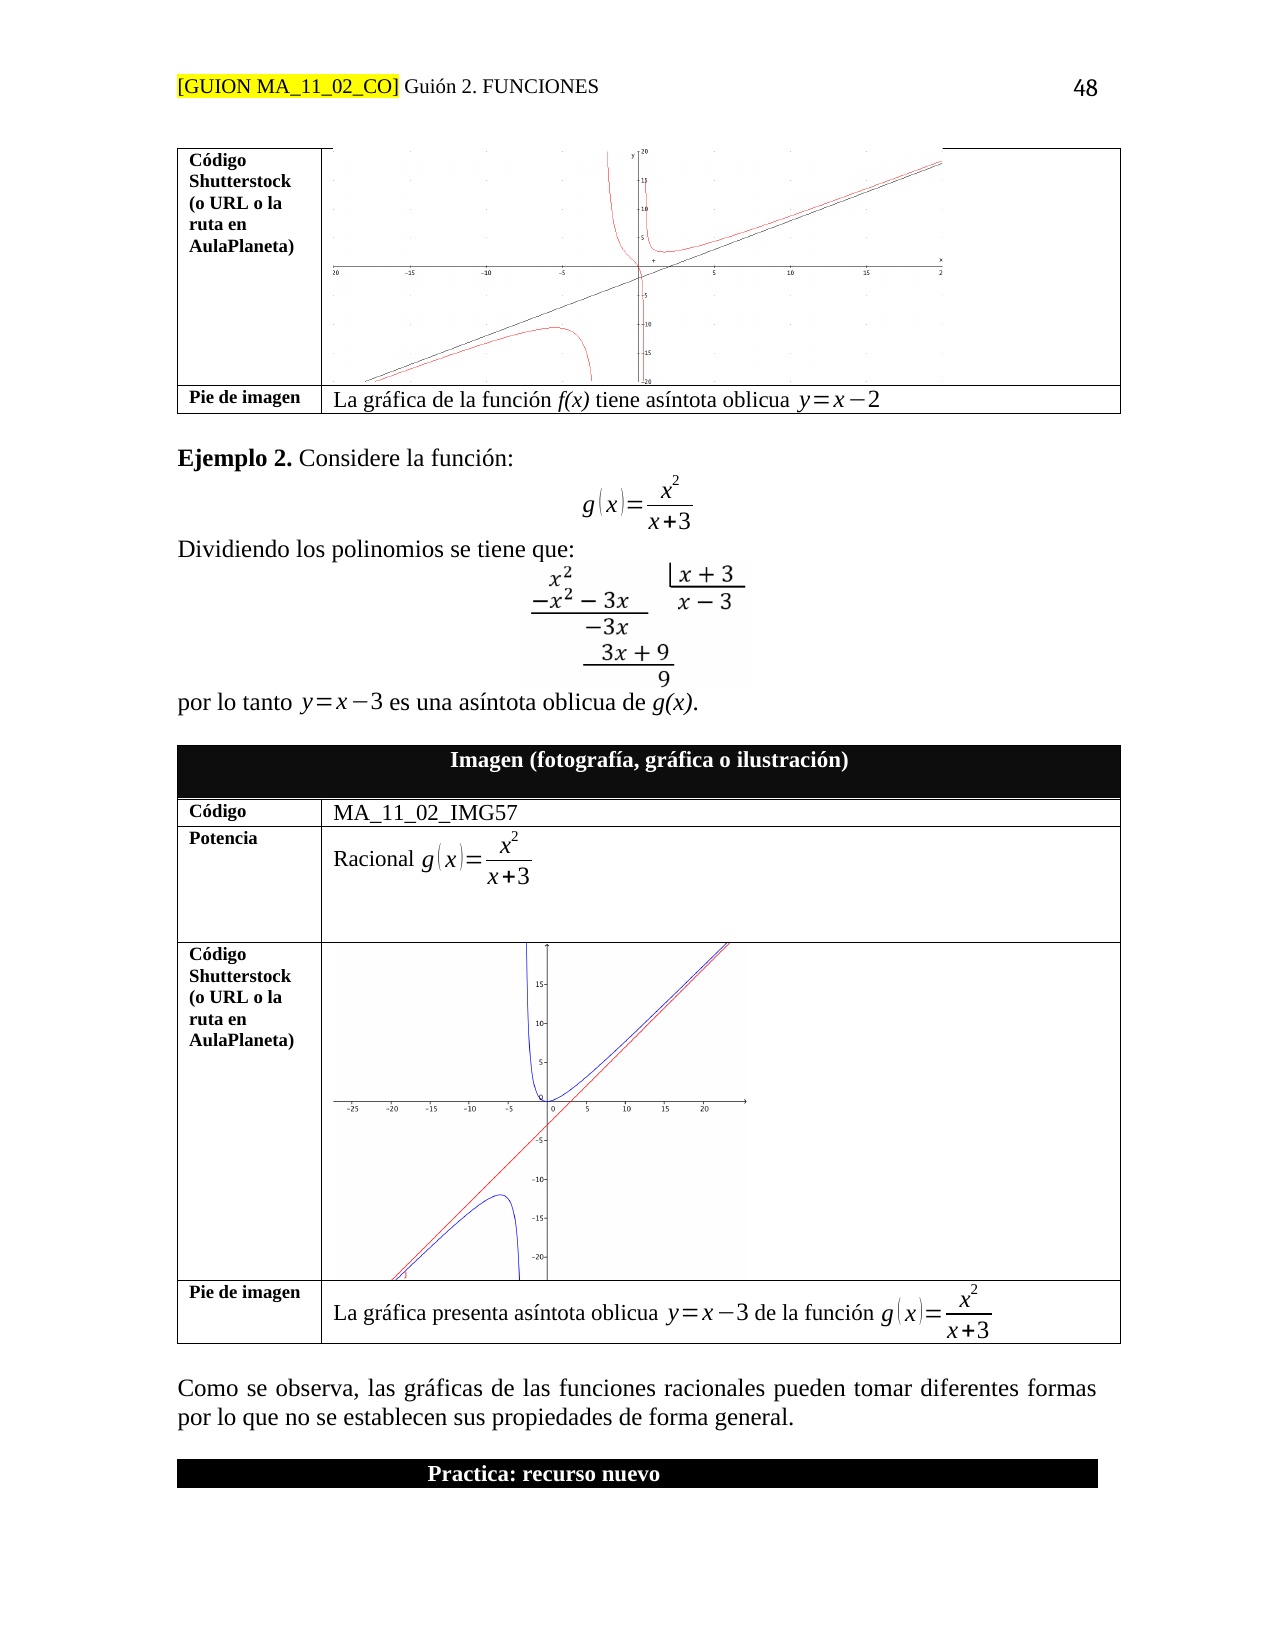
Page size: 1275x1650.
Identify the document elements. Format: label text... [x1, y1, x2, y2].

table_cell Racional [322, 827, 1120, 942]
table_cell Pie de imagen [178, 1281, 321, 1343]
table_header Practica: recurso nuevo Practica: recurso nuevo [178, 1460, 1097, 1487]
picture [333, 943, 747, 1280]
table_cell [322, 943, 333, 1279]
text por lo tanto es una asíntota oblicua de g(x). [177, 687, 1098, 716]
table_header Imagen (fotografía, gráfica o ilustración) [178, 746, 1120, 798]
picture [333, 148, 943, 385]
table_cell [943, 149, 1120, 384]
text Dividiendo los polinomios se tiene que: [177, 534, 1098, 563]
table_cell MA_11_02_IMG57 [322, 800, 1120, 826]
picture [521, 562, 754, 688]
table_cell Código Shutterstock (o URL o la ruta en AulaPlaneta) [178, 149, 321, 384]
table_cell La gráfica presenta asíntota oblicua de la función [322, 1281, 1120, 1343]
table_cell La gráfica de la función f(x) tiene asíntota oblicua [322, 386, 1120, 413]
table_cell Código [178, 800, 321, 826]
text Ejemplo 2. Considere la función: [177, 443, 1098, 472]
table_cell [322, 149, 333, 384]
table_cell Pie de imagen [178, 386, 321, 413]
table_cell Código Shutterstock (o URL o la ruta en AulaPlaneta) [178, 943, 321, 1279]
table_cell Potencia [178, 827, 321, 942]
text Como se observa, las gráficas de las funciones racionales pueden tomar diferentes formas por lo que no se establecen sus propiedades de forma general. [177, 1373, 1098, 1430]
table_cell [747, 943, 1120, 1279]
